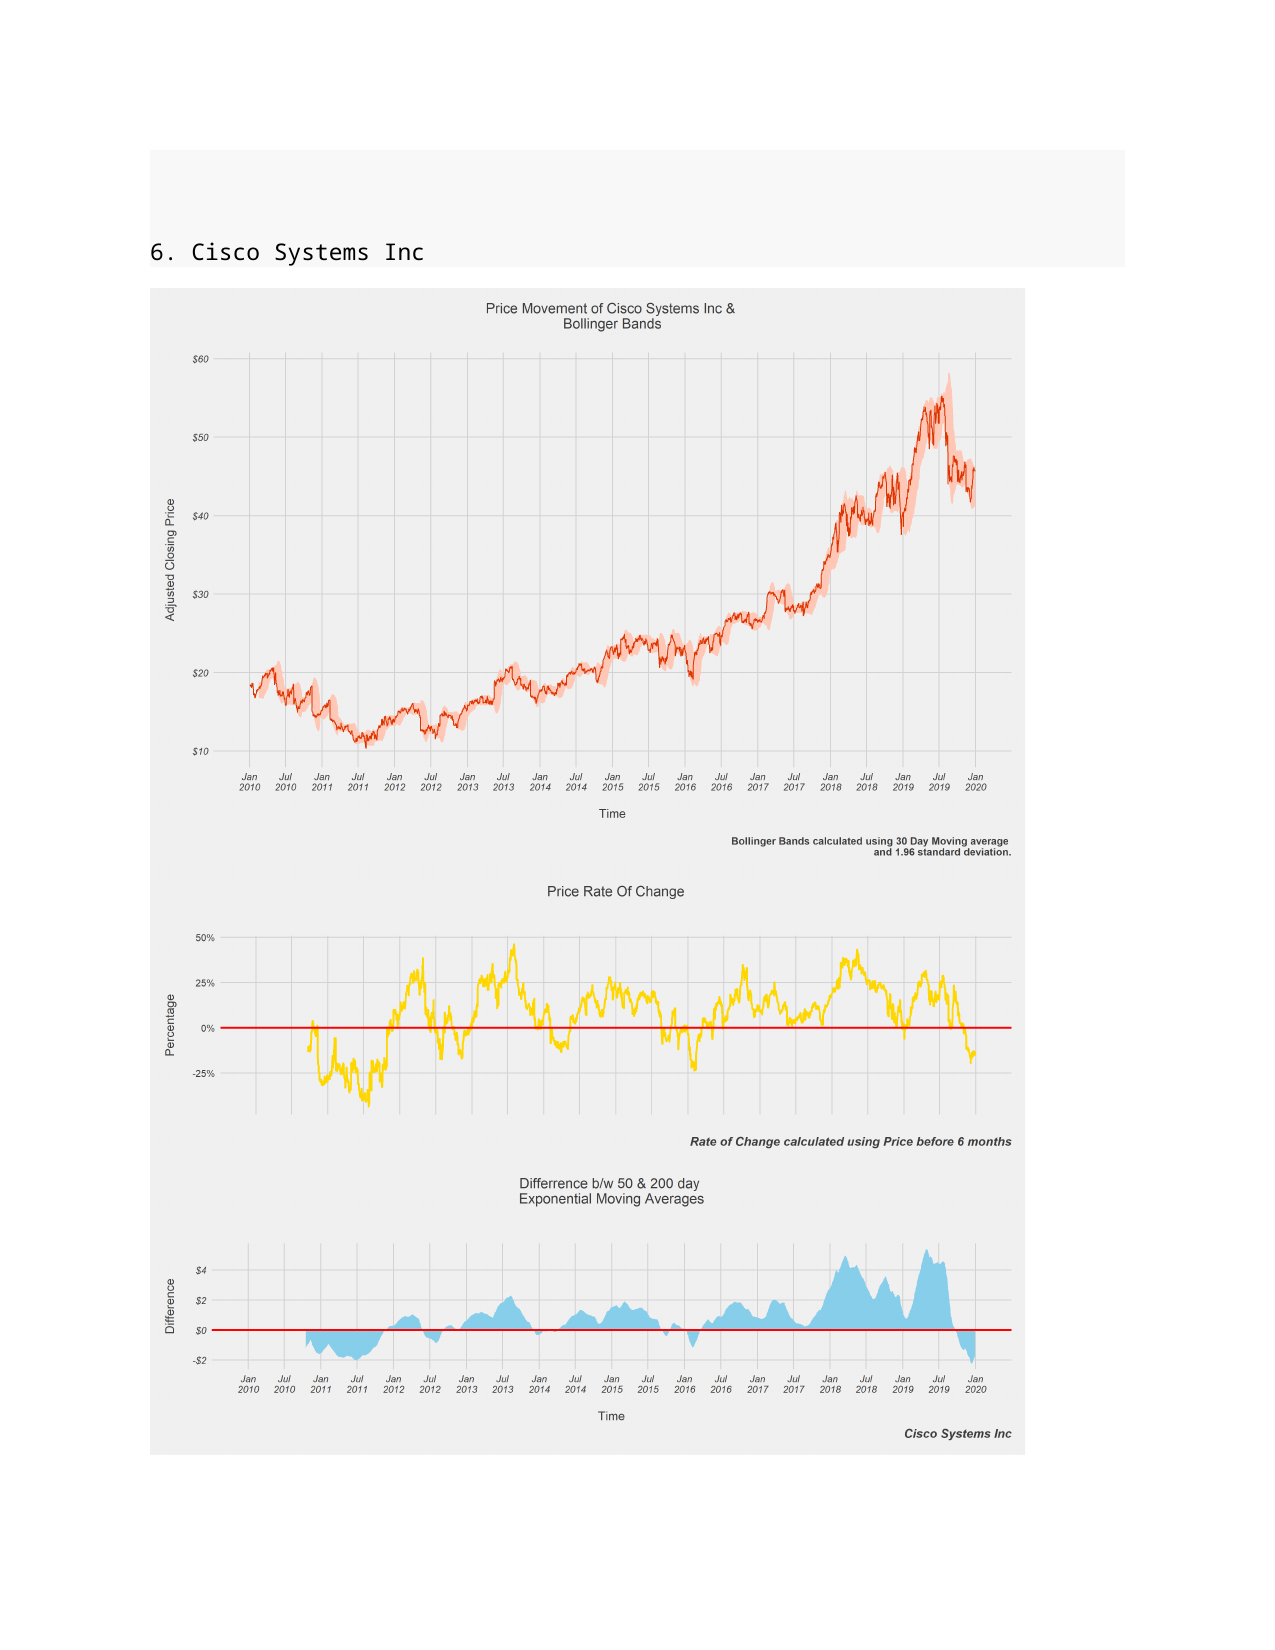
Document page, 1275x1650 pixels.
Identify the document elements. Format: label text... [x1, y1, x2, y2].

text 6. Cisco Systems Inc [150, 150, 1125, 267]
picture [150, 288, 1025, 1455]
